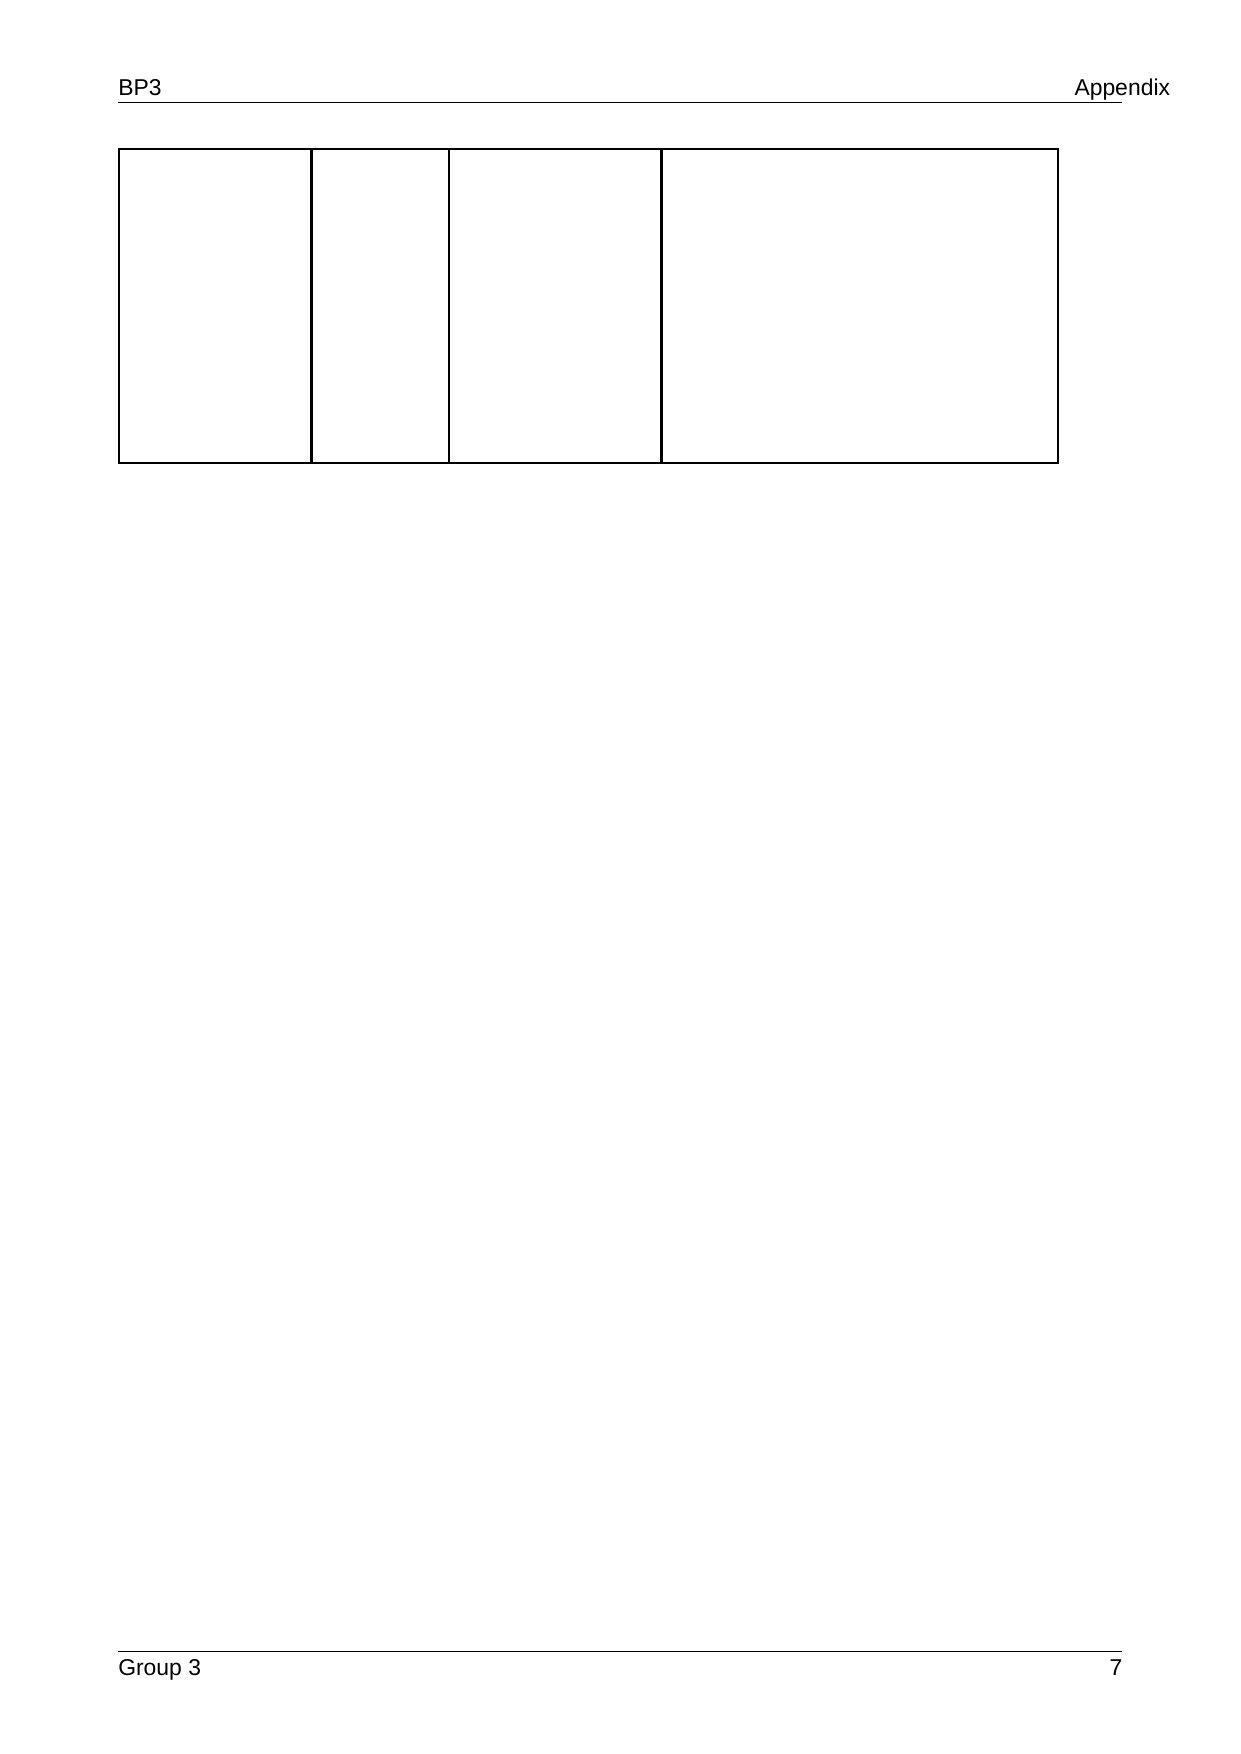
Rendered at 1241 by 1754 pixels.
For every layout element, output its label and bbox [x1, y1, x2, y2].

table_cell [313, 150, 448, 462]
table_cell [120, 150, 310, 462]
table_cell [663, 150, 1057, 462]
table_cell [450, 150, 660, 462]
